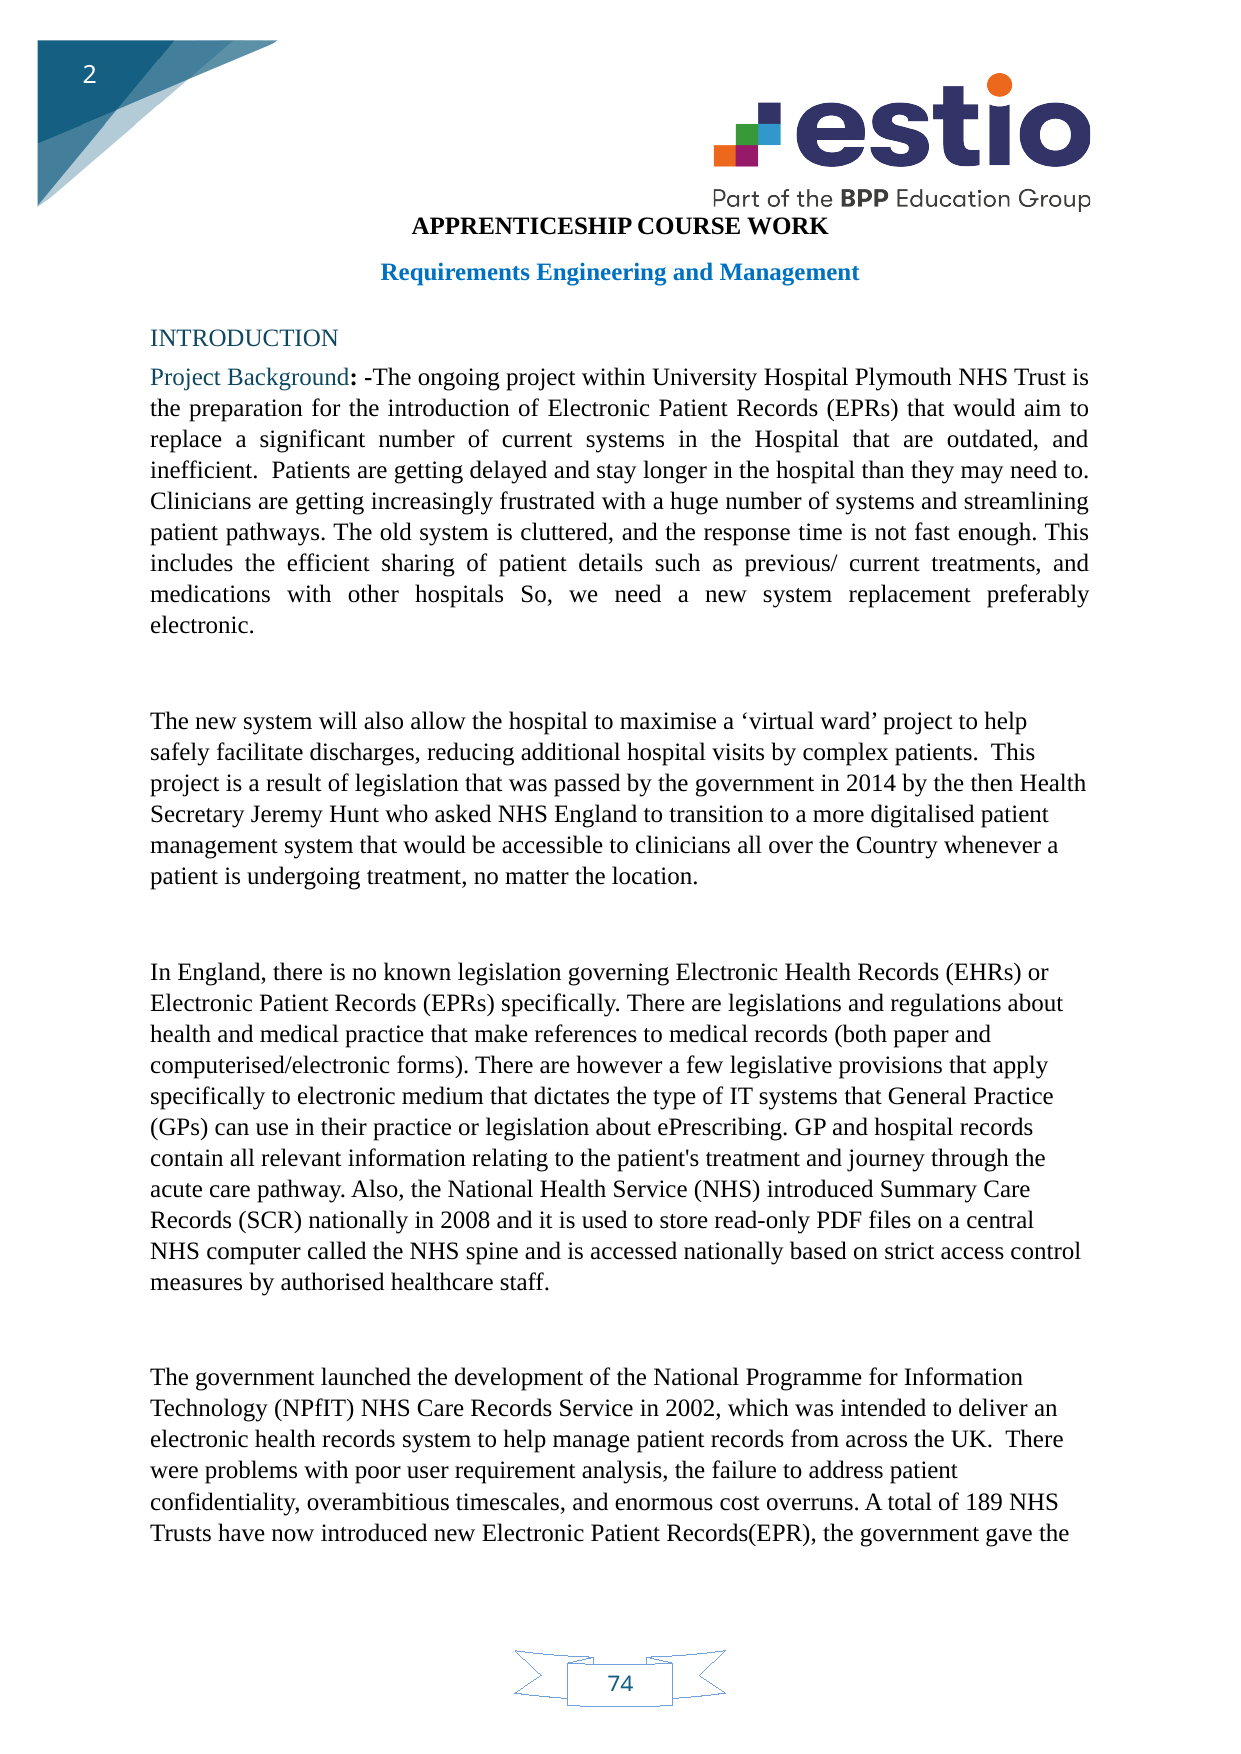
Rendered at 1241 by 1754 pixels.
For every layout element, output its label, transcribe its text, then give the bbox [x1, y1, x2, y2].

text Project Background: -The ongoing project within University Hospital Plymouth NHS Trust is the preparation for the introduction of Electronic Patient Records (EPRs) that would aim to replace a significant number of current systems in the Hospital that are outdated, and inefficient. Patients are getting delayed and stay longer in the hospital than they may need to. Clinicians are getting increasingly frustrated with a huge number of systems and streamlining patient pathways. The old system is cluttered, and the response time is not fast enough. This includes the efficient sharing of patient details such as previous/ current treatments, and medications with other hospitals So, we need a new system replacement preferably electronic. [150, 362, 1090, 639]
text Requirements Engineering and Management [150, 257, 1090, 285]
subtitle INTRODUCTION [150, 323, 1090, 352]
text APPRENTICESHIP COURSE WORK [150, 211, 1090, 240]
text The new system will also allow the hospital to maximise a ‘virtual ward’ project to help safely facilitate discharges, reducing additional hospital visits by complex patients. This project is a result of legislation that was passed by the government in 2014 by the then Health Secretary Jeremy Hunt who asked NHS England to transition to a more digitalised patient management system that would be accessible to clinicians all over the Country whenever a patient is undergoing treatment, no matter the location. [150, 706, 1090, 890]
text In England, there is no known legislation governing Electronic Health Records (EHRs) or Electronic Patient Records (EPRs) specifically. There are legislations and regulations about health and medical practice that make references to medical records (both paper and computerised/electronic forms). There are however a few legislative provisions that apply specifically to electronic medium that dictates the type of IT systems that General Practice (GPs) can use in their practice or legislation about ePrescribing. GP and hospital records contain all relevant information relating to the patient's treatment and journey through the acute care pathway. Also, the National Health Service (NHS) introduced Summary Care Records (SCR) nationally in 2008 and it is used to store read-only PDF files on a central NHS computer called the NHS spine and is accessed nationally based on strict access control measures by authorised healthcare staff. [150, 957, 1090, 1296]
picture [713, 73, 1091, 212]
picture [37, 40, 280, 209]
